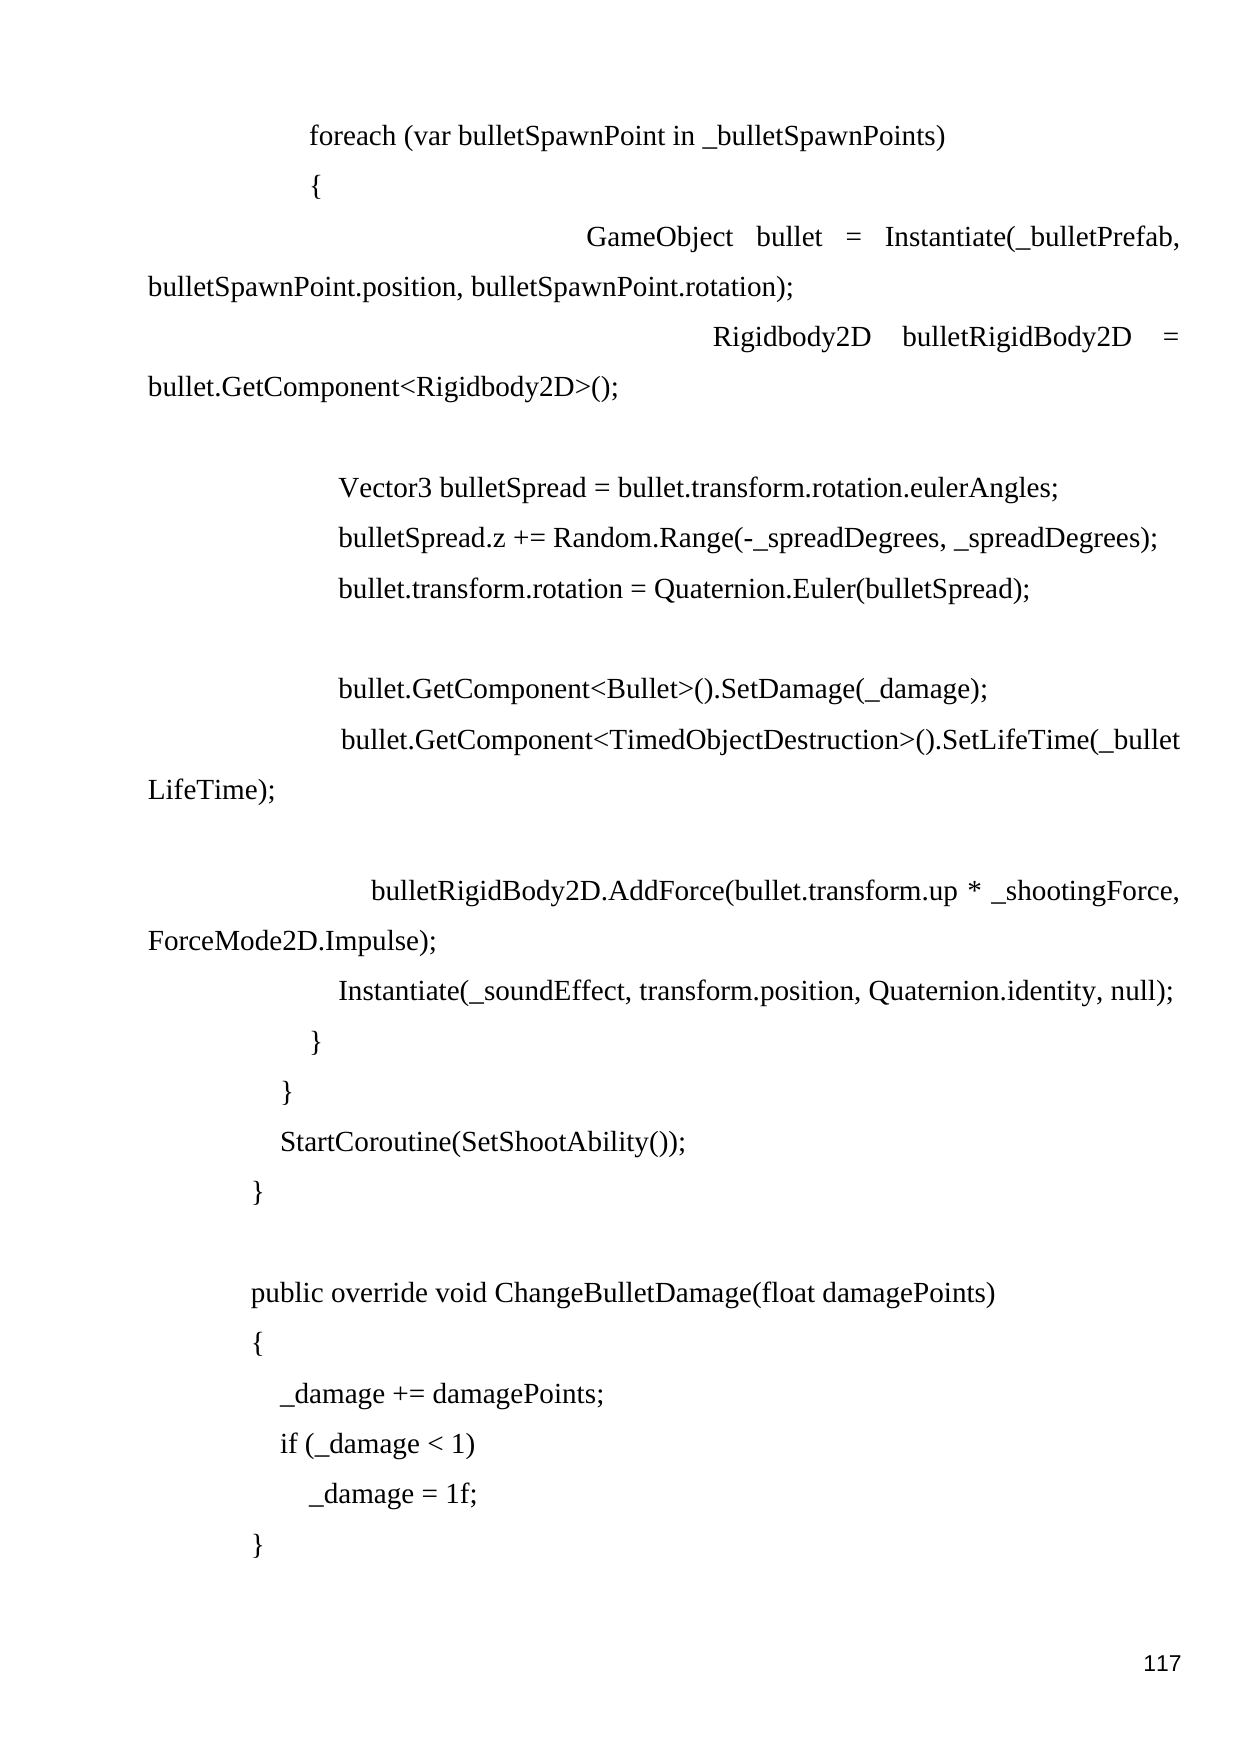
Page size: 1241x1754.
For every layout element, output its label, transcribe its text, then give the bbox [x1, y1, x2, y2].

text foreach (var bulletSpawnPoint in _bulletSpawnPoints) [148, 118, 1181, 152]
text { [148, 168, 1181, 202]
text { [148, 1326, 1181, 1359]
text } [148, 1074, 1181, 1107]
text _damage += damagePoints; [148, 1376, 1181, 1409]
text } [148, 1024, 1181, 1057]
text } [148, 1174, 1181, 1208]
text bulletRigidBody2D.AddForce(bullet.transform.up * _shootingForce, ForceMode2D.Impulse); [148, 873, 1181, 957]
text bulletSpread.z += Random.Range(-_spreadDegrees, _spreadDegrees); [148, 521, 1181, 554]
text bullet.GetComponent<Bullet>().SetDamage(_damage); [148, 671, 1181, 705]
text Vector3 bulletSpread = bullet.transform.rotation.eulerAngles; [148, 470, 1181, 504]
text Rigidbody2D bulletRigidBody2D = bullet.GetComponent<Rigidbody2D>(); [148, 319, 1181, 403]
text GameObject bullet = Instantiate(_bulletPrefab, bulletSpawnPoint.position, bulletSpawnPoint.rotation); [148, 219, 1181, 302]
text } [148, 1527, 1181, 1560]
text public override void ChangeBulletDamage(float damagePoints) [148, 1275, 1181, 1309]
text if (_damage < 1) [148, 1426, 1181, 1460]
text bullet.transform.rotation = Quaternion.Euler(bulletSpread); [148, 571, 1181, 604]
text _damage = 1f; [148, 1476, 1181, 1510]
text StartCoroutine(SetShootAbility()); [148, 1124, 1181, 1158]
text Instantiate(_soundEffect, transform.position, Quaternion.identity, null); [148, 973, 1181, 1007]
text bullet.GetComponent<TimedObjectDestruction>().SetLifeTime(_bulletLifeTime); [148, 722, 1181, 806]
